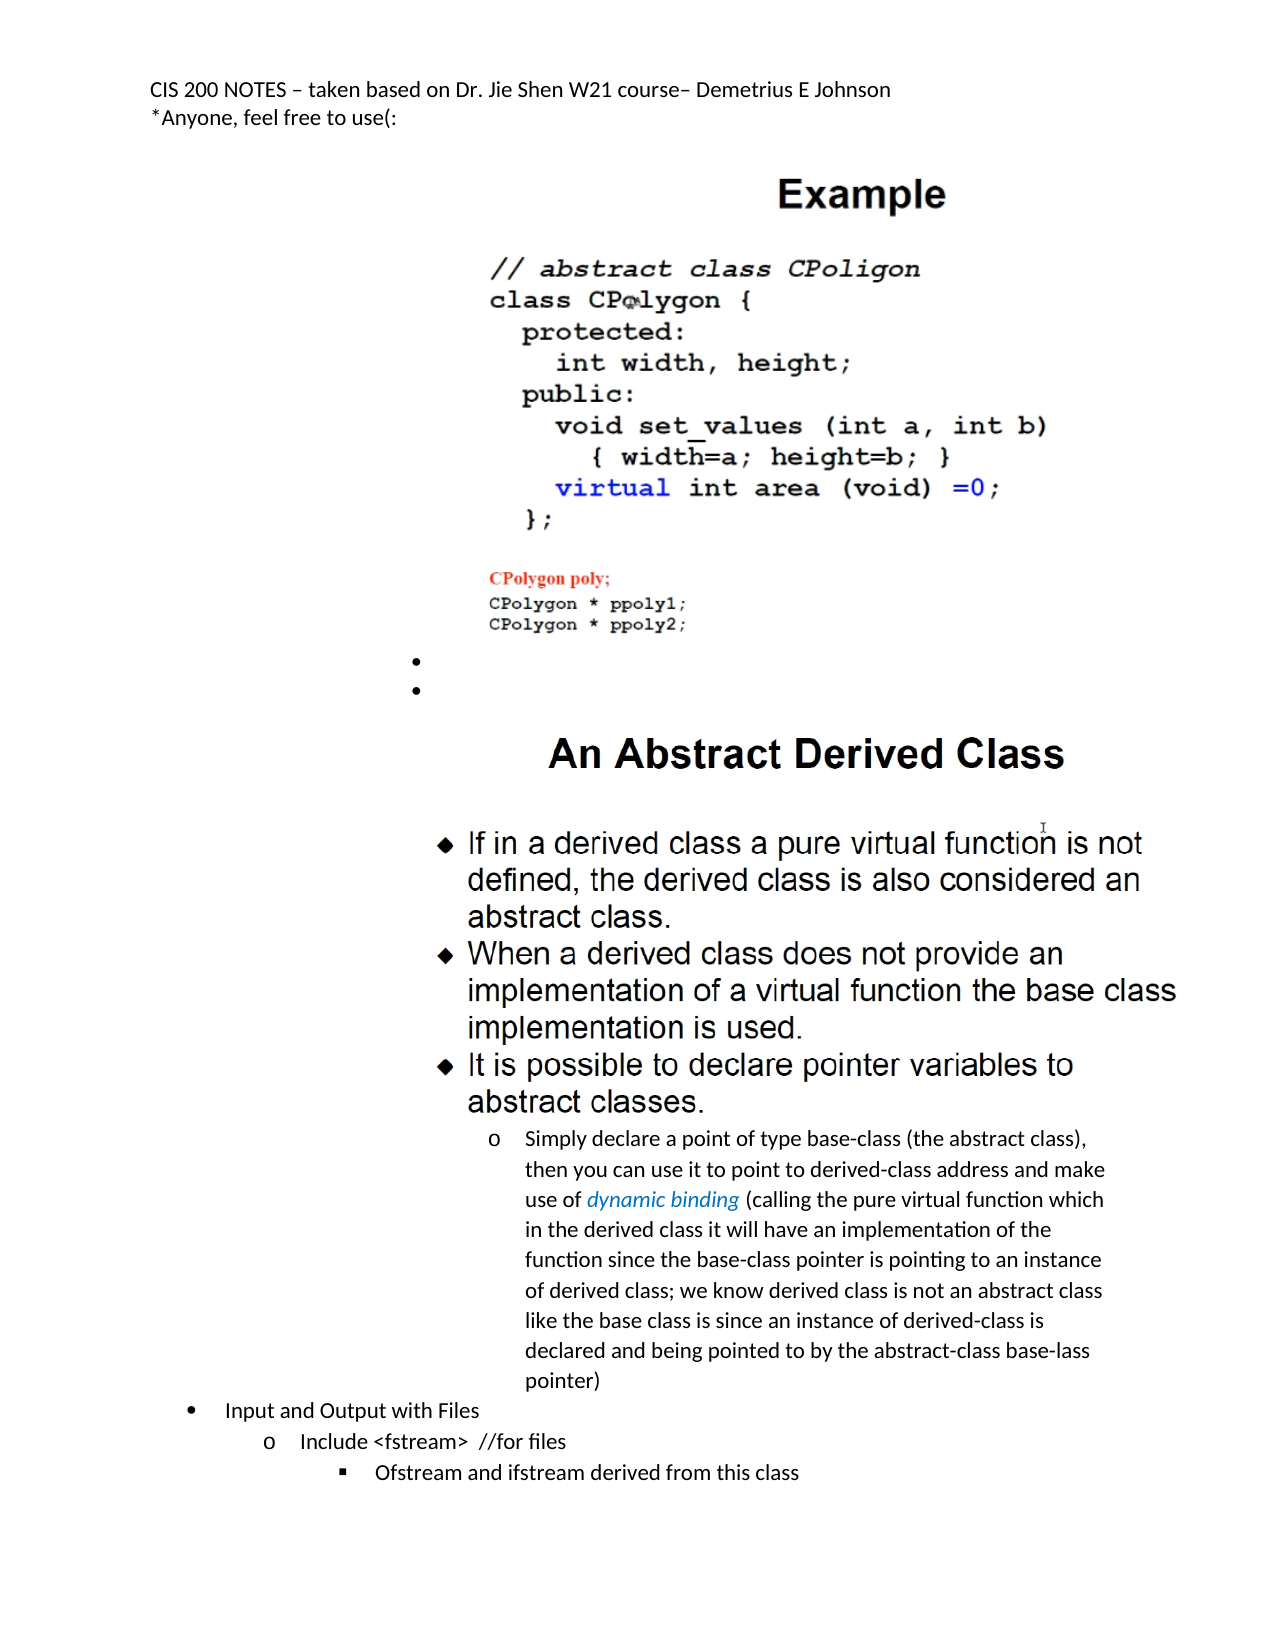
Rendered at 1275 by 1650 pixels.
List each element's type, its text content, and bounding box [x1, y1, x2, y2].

list Ofstream and ifstream derived from this class [337, 1458, 1125, 1486]
list Include <fstream> //for files [262, 1427, 1125, 1456]
picture [412, 707, 1199, 1122]
list Simply declare a point of type base-class (the abstract class), then you can use it to point to derived-class address and make use of dynamic binding (calling the pure virtual function which in the derived class it will have an implementation of the function since the base-class pointer is pointing to an instance of derived class; we know derived class is not an abstract class like the base class is since an instance of derived-class is declared and being pointed to by the abstract-class base-lass pointer) [487, 1124, 1125, 1394]
list Input and Output with Files [187, 1397, 1125, 1425]
picture [450, 150, 1104, 670]
